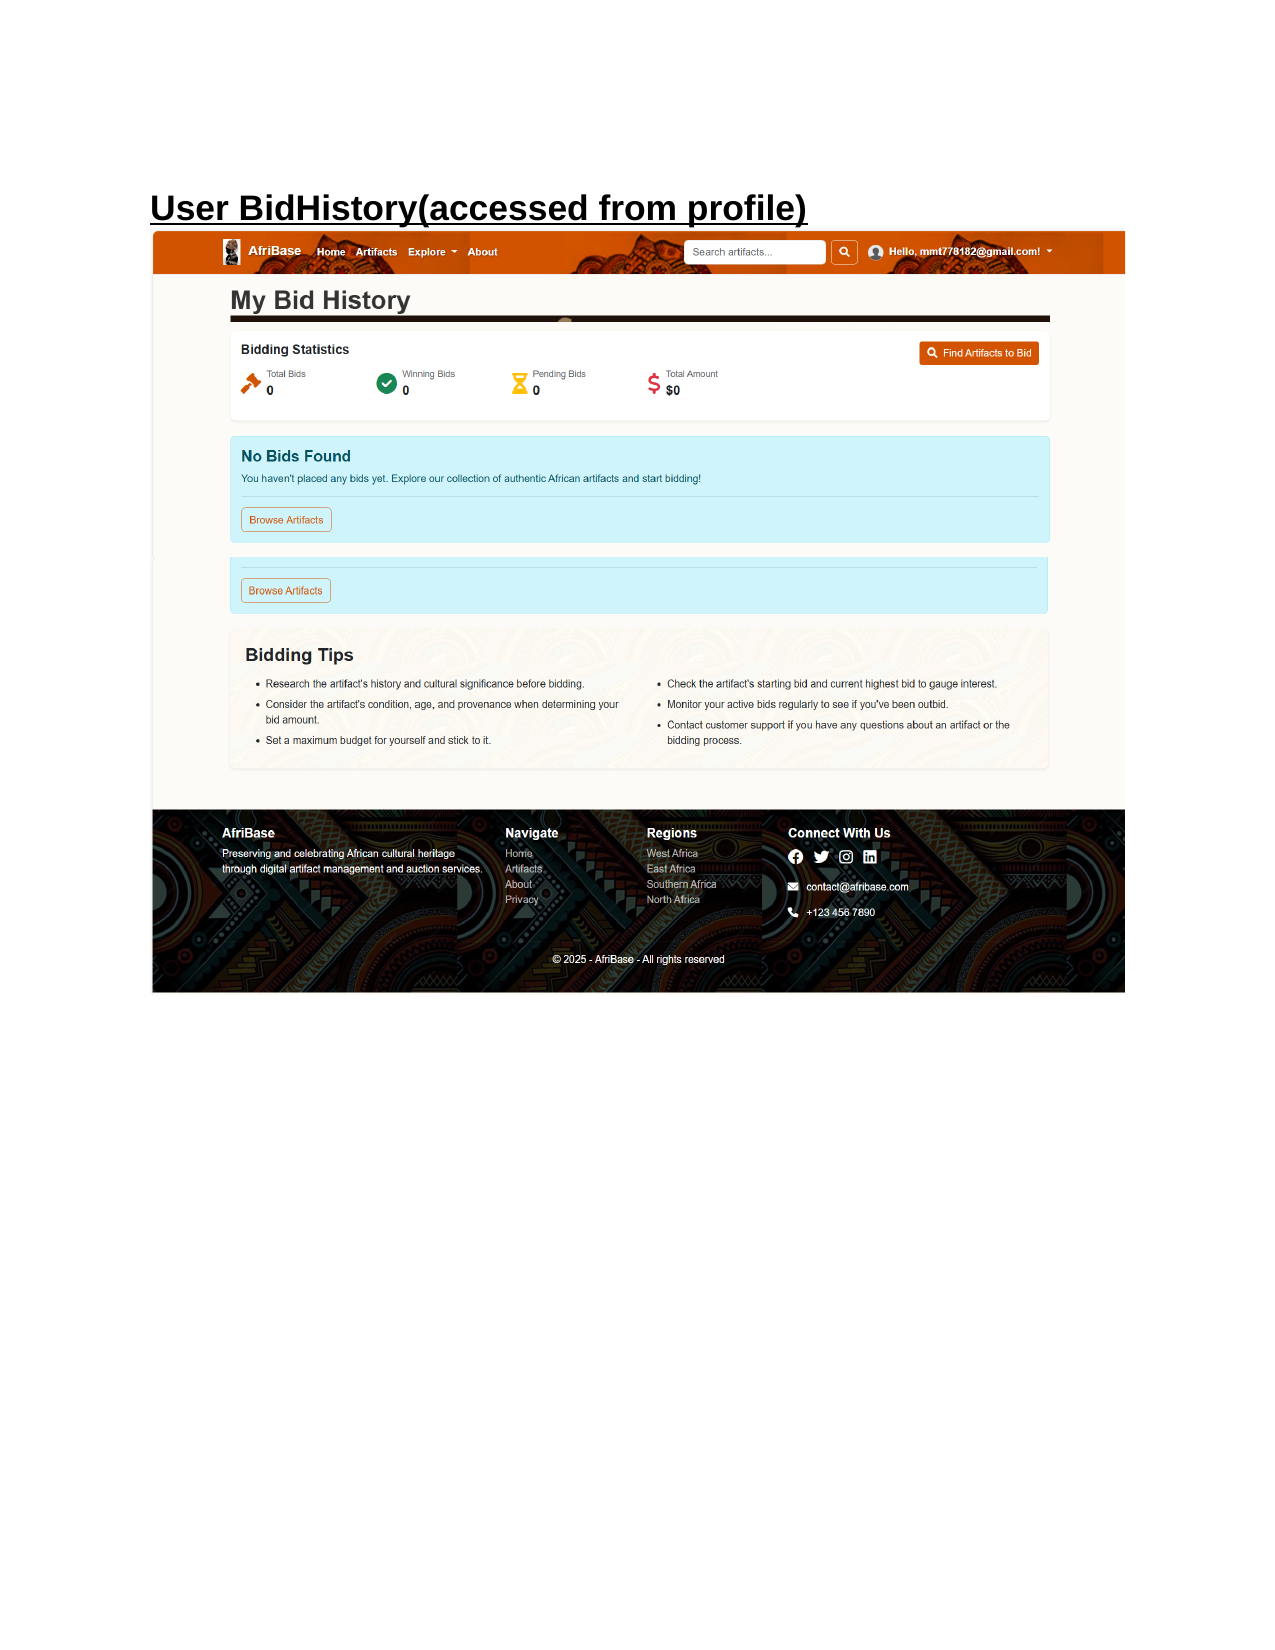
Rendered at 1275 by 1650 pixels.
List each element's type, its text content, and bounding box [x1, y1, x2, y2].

picture [150, 228, 1125, 995]
subtitle User BidHistory(accessed from profile) [150, 187, 1125, 228]
